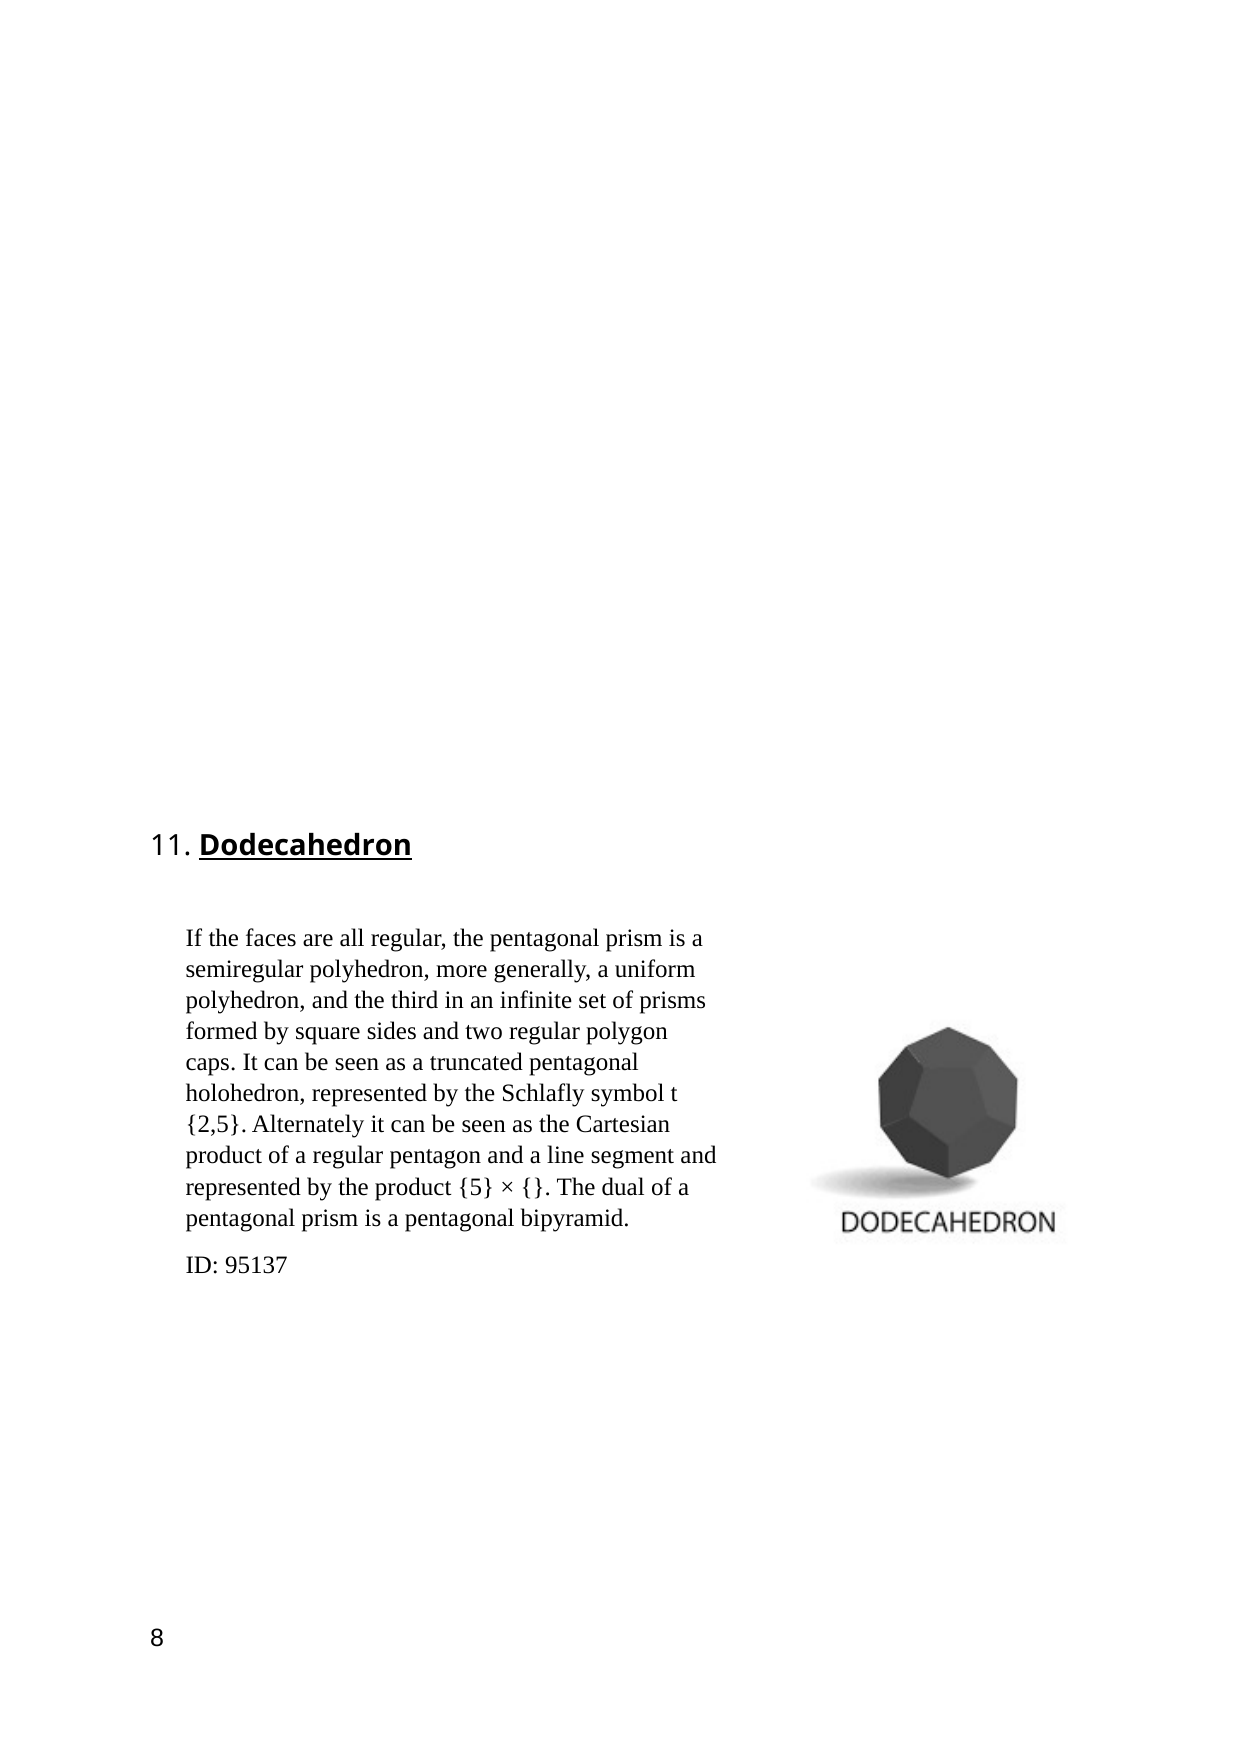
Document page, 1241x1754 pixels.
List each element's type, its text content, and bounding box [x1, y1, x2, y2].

picture [766, 923, 1132, 1289]
text 11. Dodecahedron [150, 825, 1090, 864]
